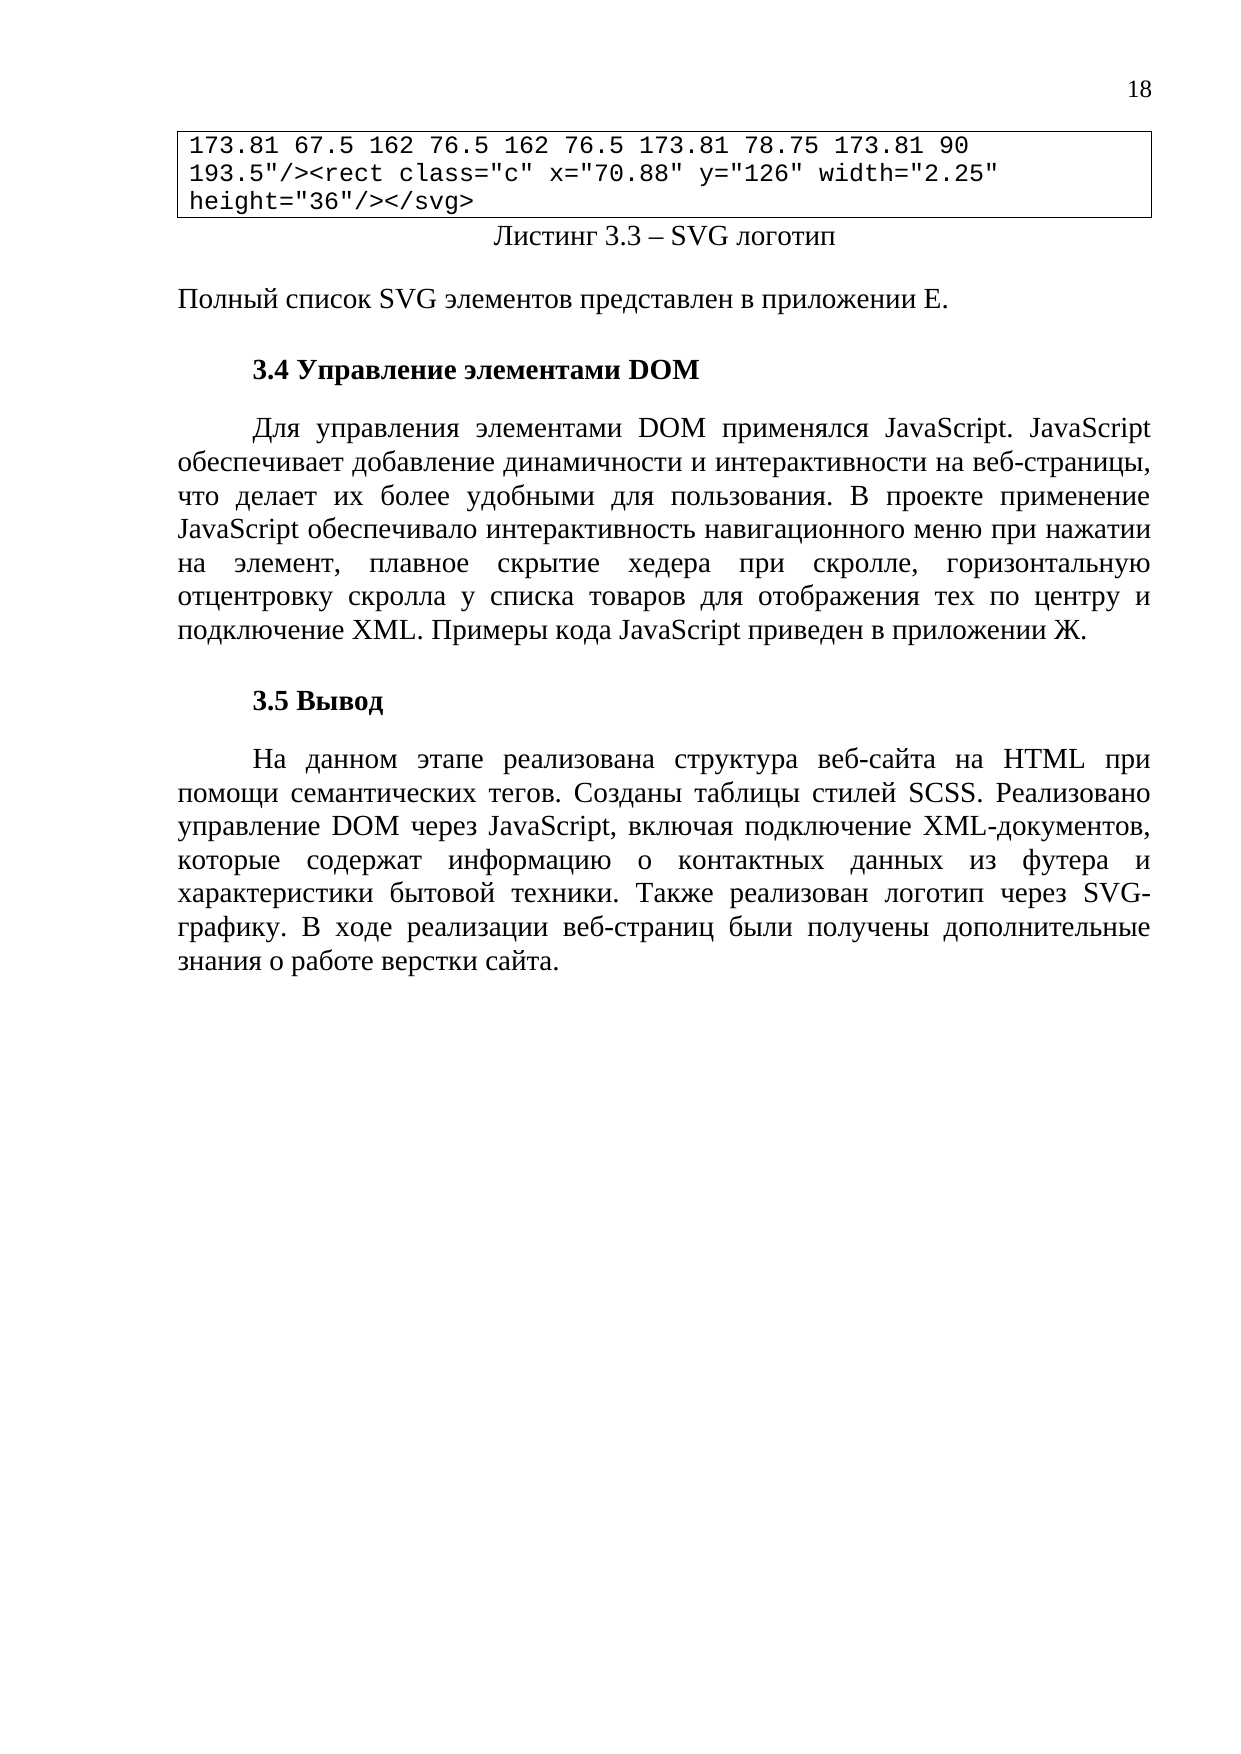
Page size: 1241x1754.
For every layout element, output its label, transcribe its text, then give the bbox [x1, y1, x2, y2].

text На данном этапе реализована структура веб-сайта на HTML при помощи семантических тегов. Созданы таблицы стилей SCSS. Реализовано управление DOM через JavaScript, включая подключение XML-документов, которые содержат информацию о контактных данных из футера и характеристики бытовой техники. Также реализован логотип через SVG-графику. В ходе реализации веб-страниц были получены дополнительные знания о работе верстки сайта. [177, 741, 1152, 976]
text Полный список SVG элементов представлен в приложении Е. [177, 281, 1152, 314]
subtitle 3.4 Управление элементами DOM [177, 352, 1152, 386]
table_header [178, 132, 1151, 217]
text Листинг 3.3 – SVG логотип [177, 218, 1152, 252]
text Для управления элементами DOM применялся JavaScript. JavaScript обеспечивает добавление динамичности и интерактивности на веб-страницы, что делает их более удобными для пользования. В проекте применение JavaScript обеспечивало интерактивность навигационного меню при нажатии на элемент, плавное скрытие хедера при скролле, горизонтальную отцентровку скролла у списка товаров для отображения тех по центру и подключение XML. Примеры кода JavaScript приведен в приложении Ж. [177, 411, 1152, 645]
subtitle 3.5 Вывод [177, 683, 1152, 716]
